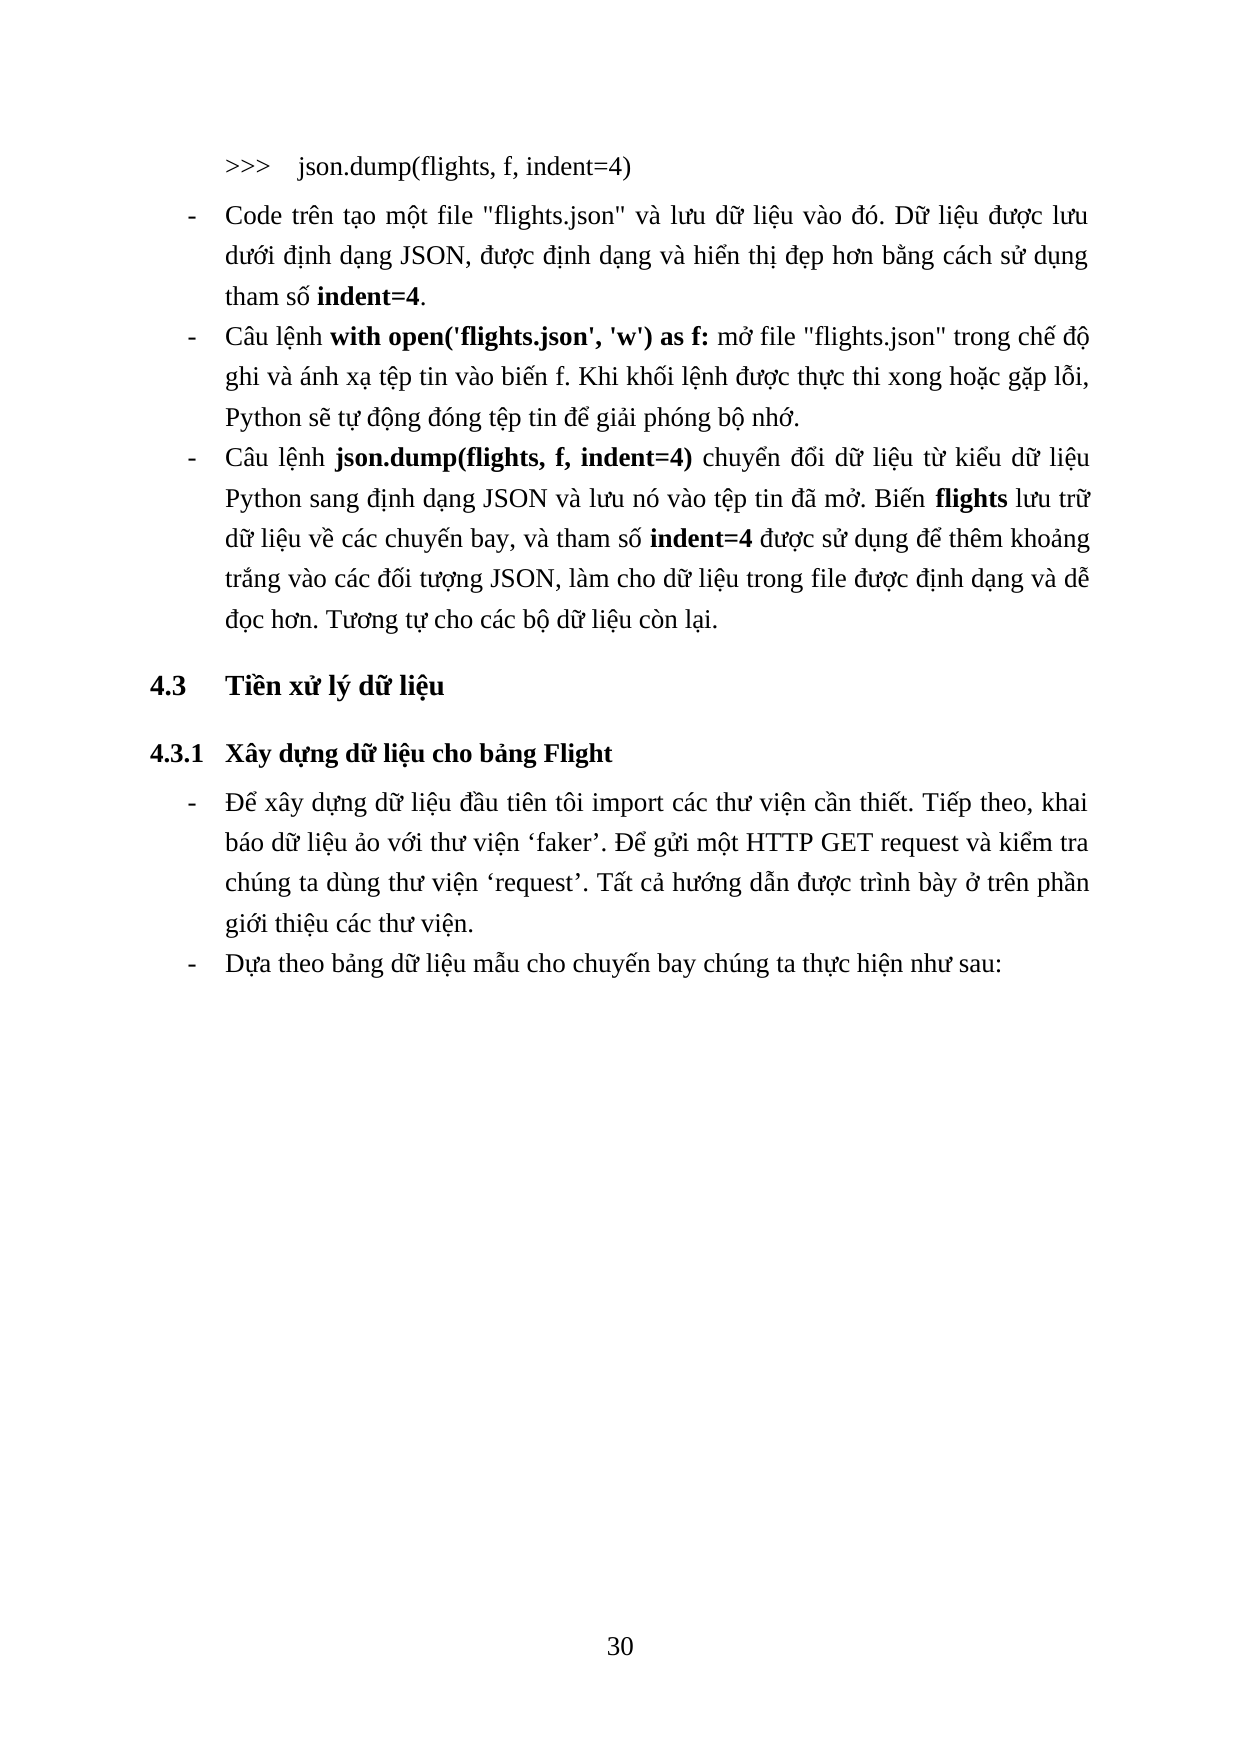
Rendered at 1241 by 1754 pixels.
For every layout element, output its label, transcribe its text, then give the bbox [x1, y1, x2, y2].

list Câu lệnh json.dump(flights, f, indent=4) chuyển đổi dữ liệu từ kiểu dữ liệu Python sang định dạng JSON và lưu nó vào tệp tin đã mở. Biến flights lưu trữ dữ liệu về các chuyến bay, và tham số indent=4 được sử dụng để thêm khoảng trắng vào các đối tượng JSON, làm cho dữ liệu trong file được định dạng và dễ đọc hơn. Tương tự cho các bộ dữ liệu còn lại. [187, 441, 1090, 634]
text >>> json.dump(flights, f, indent=4) [150, 150, 1090, 181]
list Để xây dựng dữ liệu đầu tiên tôi import các thư viện cần thiết. Tiếp theo, khai báo dữ liệu ảo với thư viện ‘faker’. Để gửi một HTTP GET request và kiểm tra chúng ta dùng thư viện ‘request’. Tất cả hướng dẫn được trình bày ở trên phần giới thiệu các thư viện. [187, 786, 1090, 938]
subtitle Tiền xử lý dữ liệu [150, 668, 1090, 702]
subtitle Xây dựng dữ liệu cho bảng Flight [150, 737, 1090, 768]
list Câu lệnh with open('flights.json', 'w') as f: mở file "flights.json" trong chế độ ghi và ánh xạ tệp tin vào biến f. Khi khối lệnh được thực thi xong hoặc gặp lỗi, Python sẽ tự động đóng tệp tin để giải phóng bộ nhớ. [187, 320, 1090, 432]
list Dựa theo bảng dữ liệu mẫu cho chuyến bay chúng ta thực hiện như sau: [187, 947, 1090, 978]
list Code trên tạo một file "flights.json" và lưu dữ liệu vào đó. Dữ liệu được lưu dưới định dạng JSON, được định dạng và hiển thị đẹp hơn bằng cách sử dụng tham số indent=4. [187, 199, 1090, 311]
